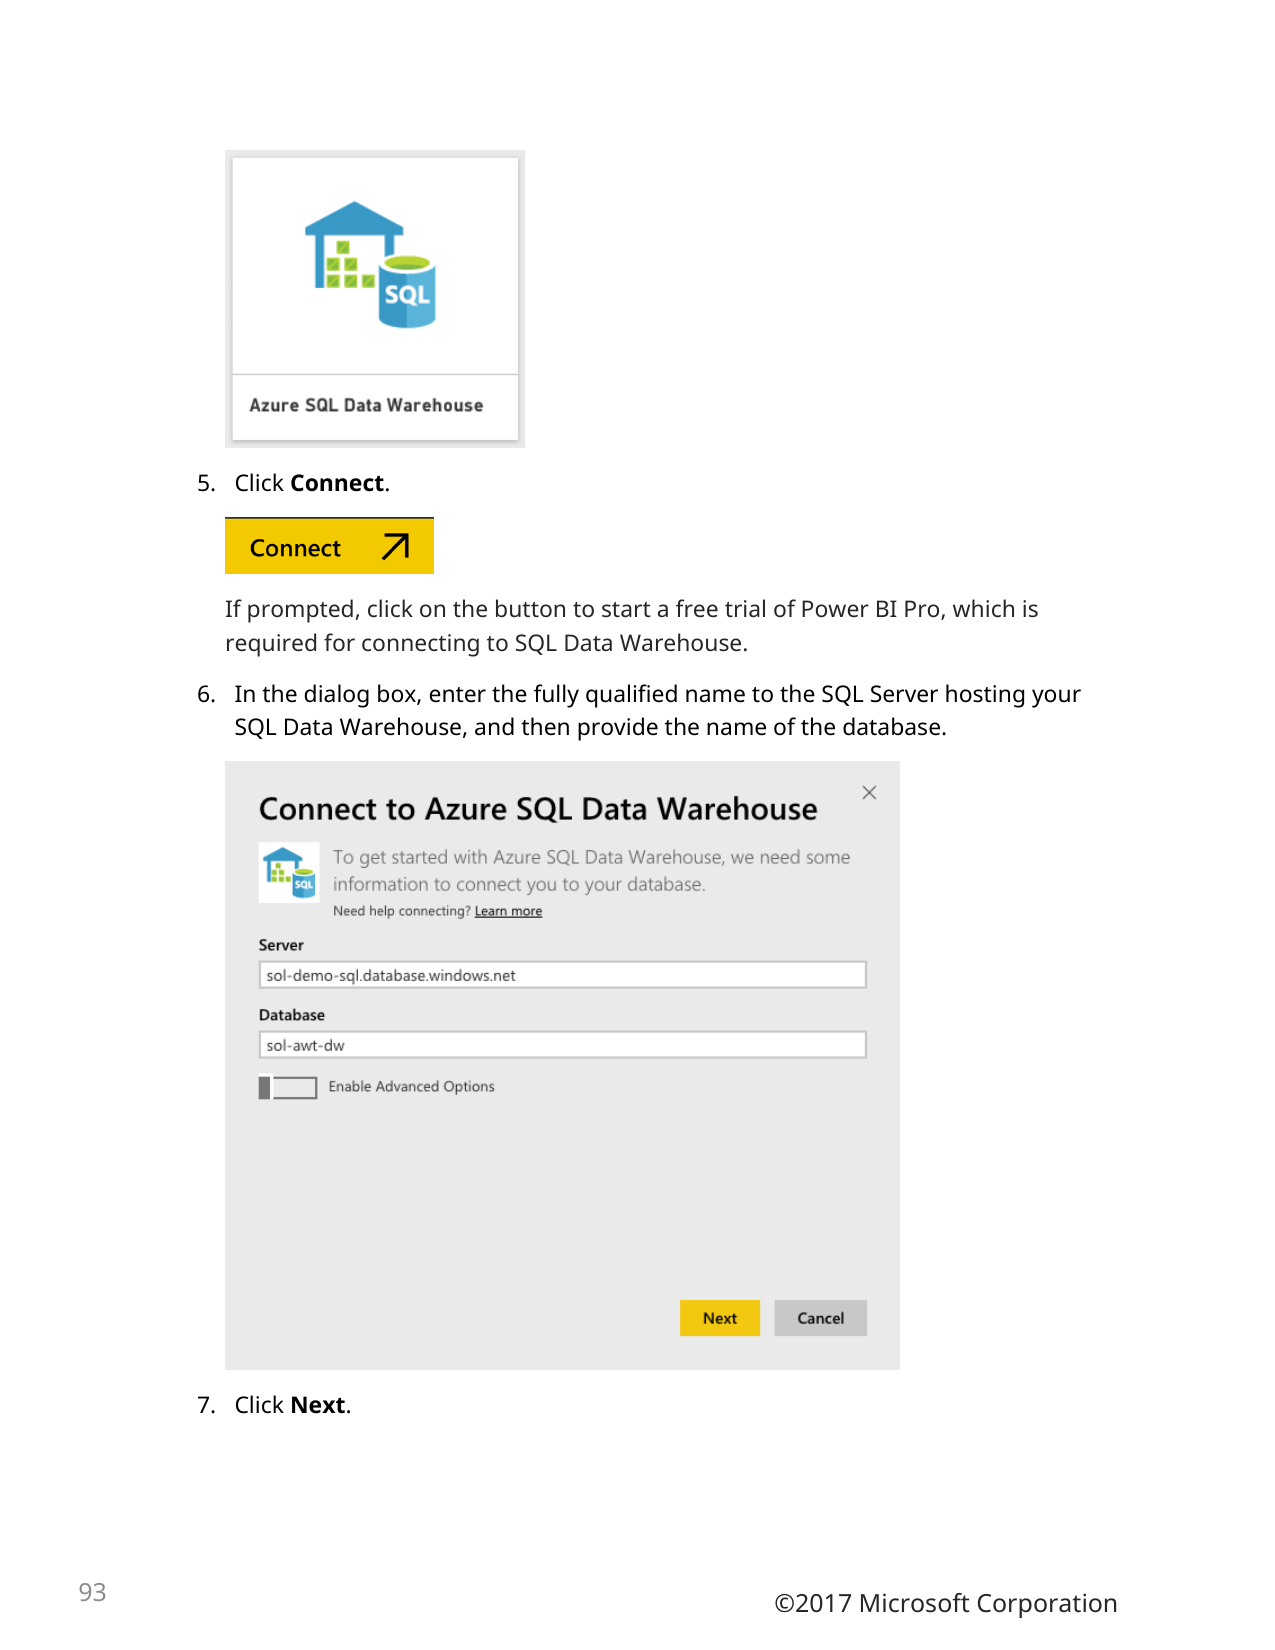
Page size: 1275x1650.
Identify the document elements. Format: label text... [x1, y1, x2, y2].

list Click Next. [197, 1389, 1125, 1421]
picture [225, 761, 901, 1370]
picture [225, 150, 525, 448]
list In the dialog box, enter the fully qualified name to the SQL Server hosting your SQL Data Warehouse, and then provide the name of the database. [197, 678, 1125, 743]
picture [225, 517, 434, 574]
text If prompted, click on the button to start a free trial of Power BI Pro, which is required for connecting to SQL Data Warehouse. [225, 593, 1125, 658]
list Click Connect. [197, 467, 1125, 498]
